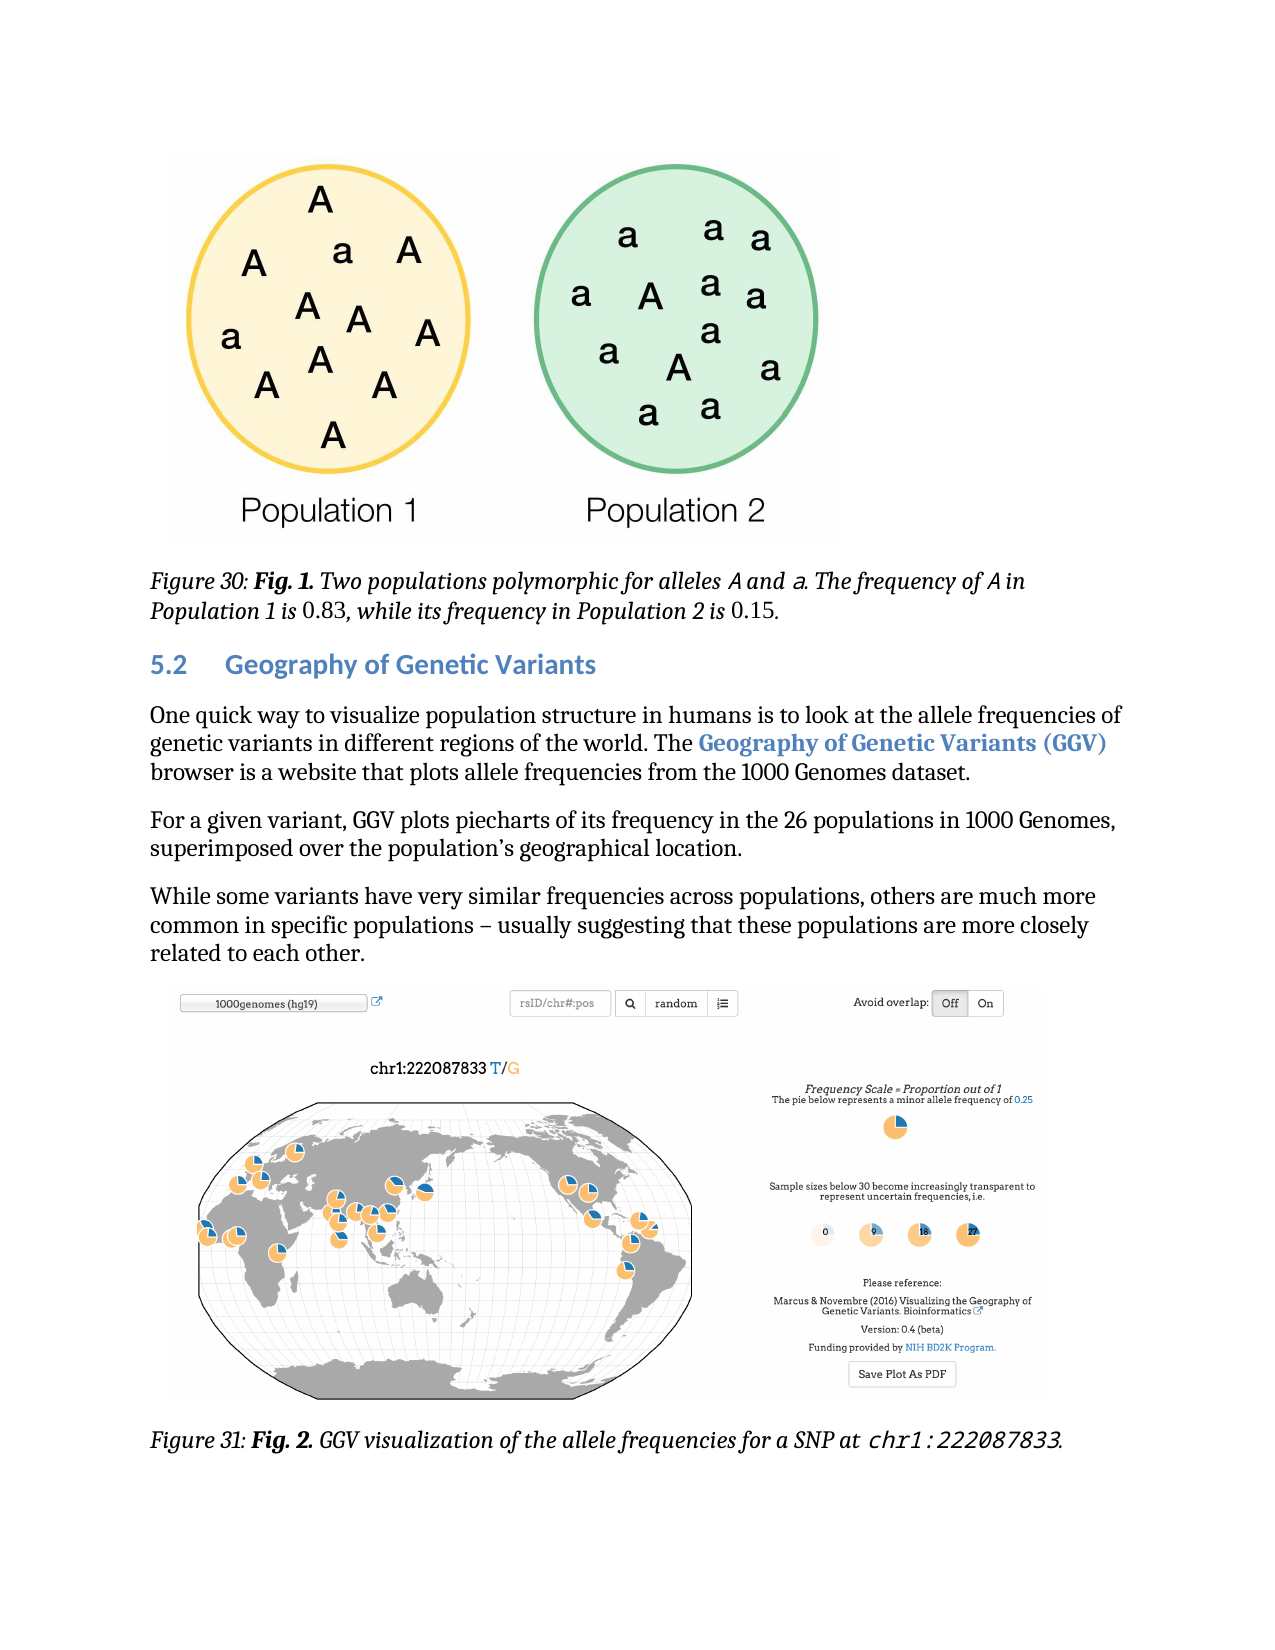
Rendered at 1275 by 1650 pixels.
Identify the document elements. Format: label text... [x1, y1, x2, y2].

text While some variants have very similar frequencies across populations, others are much more common in specific populations – usually suggesting that these populations are more closely related to each other. [150, 882, 1125, 968]
picture [168, 986, 1044, 1403]
subtitle 5.2 Geography of Genetic Variants [150, 646, 1125, 682]
text One quick way to visualize population structure in humans is to look at the allele frequencies of genetic variants in different regions of the world. The Geography of Genetic Variants (GGV) browser is a website that plots allele frequencies from the 1000 Genomes dataset. [150, 701, 1125, 787]
text For a given variant, GGV plots piecharts of its frequency in the 26 populations in 1000 Genomes, superimposed over the population’s geographical location. [150, 806, 1125, 863]
picture [168, 150, 836, 545]
